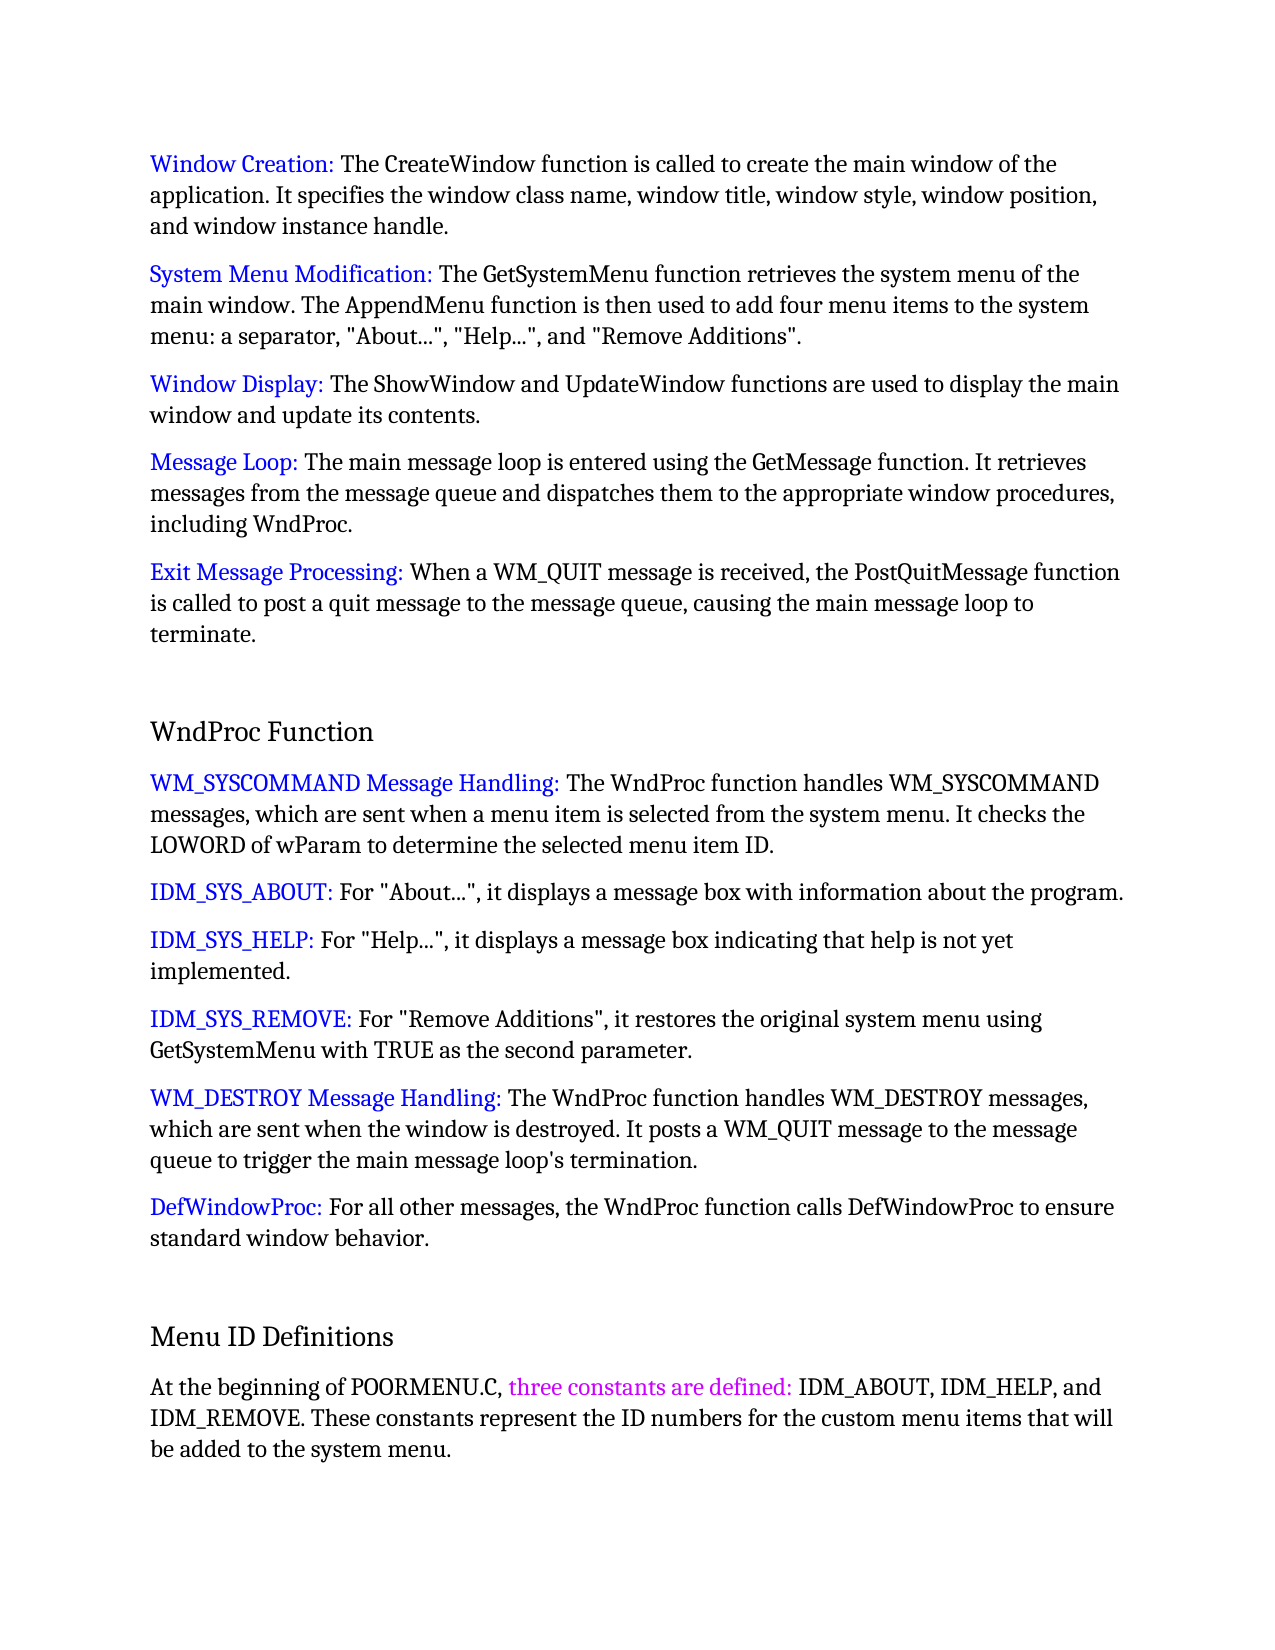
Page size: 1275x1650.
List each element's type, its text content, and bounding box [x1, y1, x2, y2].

text Window Creation: The CreateWindow function is called to create the main window of the application. It specifies the window class name, window title, window style, window position, and window instance handle. [150, 150, 1125, 241]
text Message Loop: The main message loop is entered using the GetMessage function. It retrieves messages from the message queue and dispatches them to the appropriate window procedures, including WndProc. [150, 448, 1125, 539]
text WM_SYSCOMMAND Message Handling: The WndProc function handles WM_SYSCOMMAND messages, which are sent when a menu item is selected from the system menu. It checks the LOWORD of wParam to determine the selected menu item ID. [150, 768, 1125, 859]
text At the beginning of POORMENU.C, three constants are defined: IDM_ABOUT, IDM_HELP, and IDM_REMOVE. These constants represent the ID numbers for the custom menu items that will be added to the system menu. [150, 1372, 1125, 1463]
text IDM_SYS_HELP: For "Help...", it displays a message box indicating that help is not yet implemented. [150, 926, 1125, 986]
text Menu ID Definitions [150, 1320, 1125, 1353]
text WM_DESTROY Message Handling: The WndProc function handles WM_DESTROY messages, which are sent when the window is destroyed. It posts a WM_QUIT message to the message queue to trigger the main message loop's termination. [150, 1083, 1125, 1174]
text System Menu Modification: The GetSystemMenu function retrieves the system menu of the main window. The AppendMenu function is then used to add four menu items to the system menu: a separator, "About...", "Help...", and "Remove Additions". [150, 260, 1125, 351]
text Exit Message Processing: When a WM_QUIT message is received, the PostQuitMessage function is called to post a quit message to the message queue, causing the main message loop to terminate. [150, 558, 1125, 649]
text Window Display: The ShowWindow and UpdateWindow functions are used to display the main window and update its contents. [150, 369, 1125, 429]
text DefWindowProc: For all other messages, the WndProc function calls DefWindowProc to ensure standard window behavior. [150, 1193, 1125, 1253]
text IDM_SYS_REMOVE: For "Remove Additions", it restores the original system menu using GetSystemMenu with TRUE as the second parameter. [150, 1005, 1125, 1064]
text WndProc Function [150, 716, 1125, 749]
text IDM_SYS_ABOUT: For "About...", it displays a message box with information about the program. [150, 878, 1125, 907]
